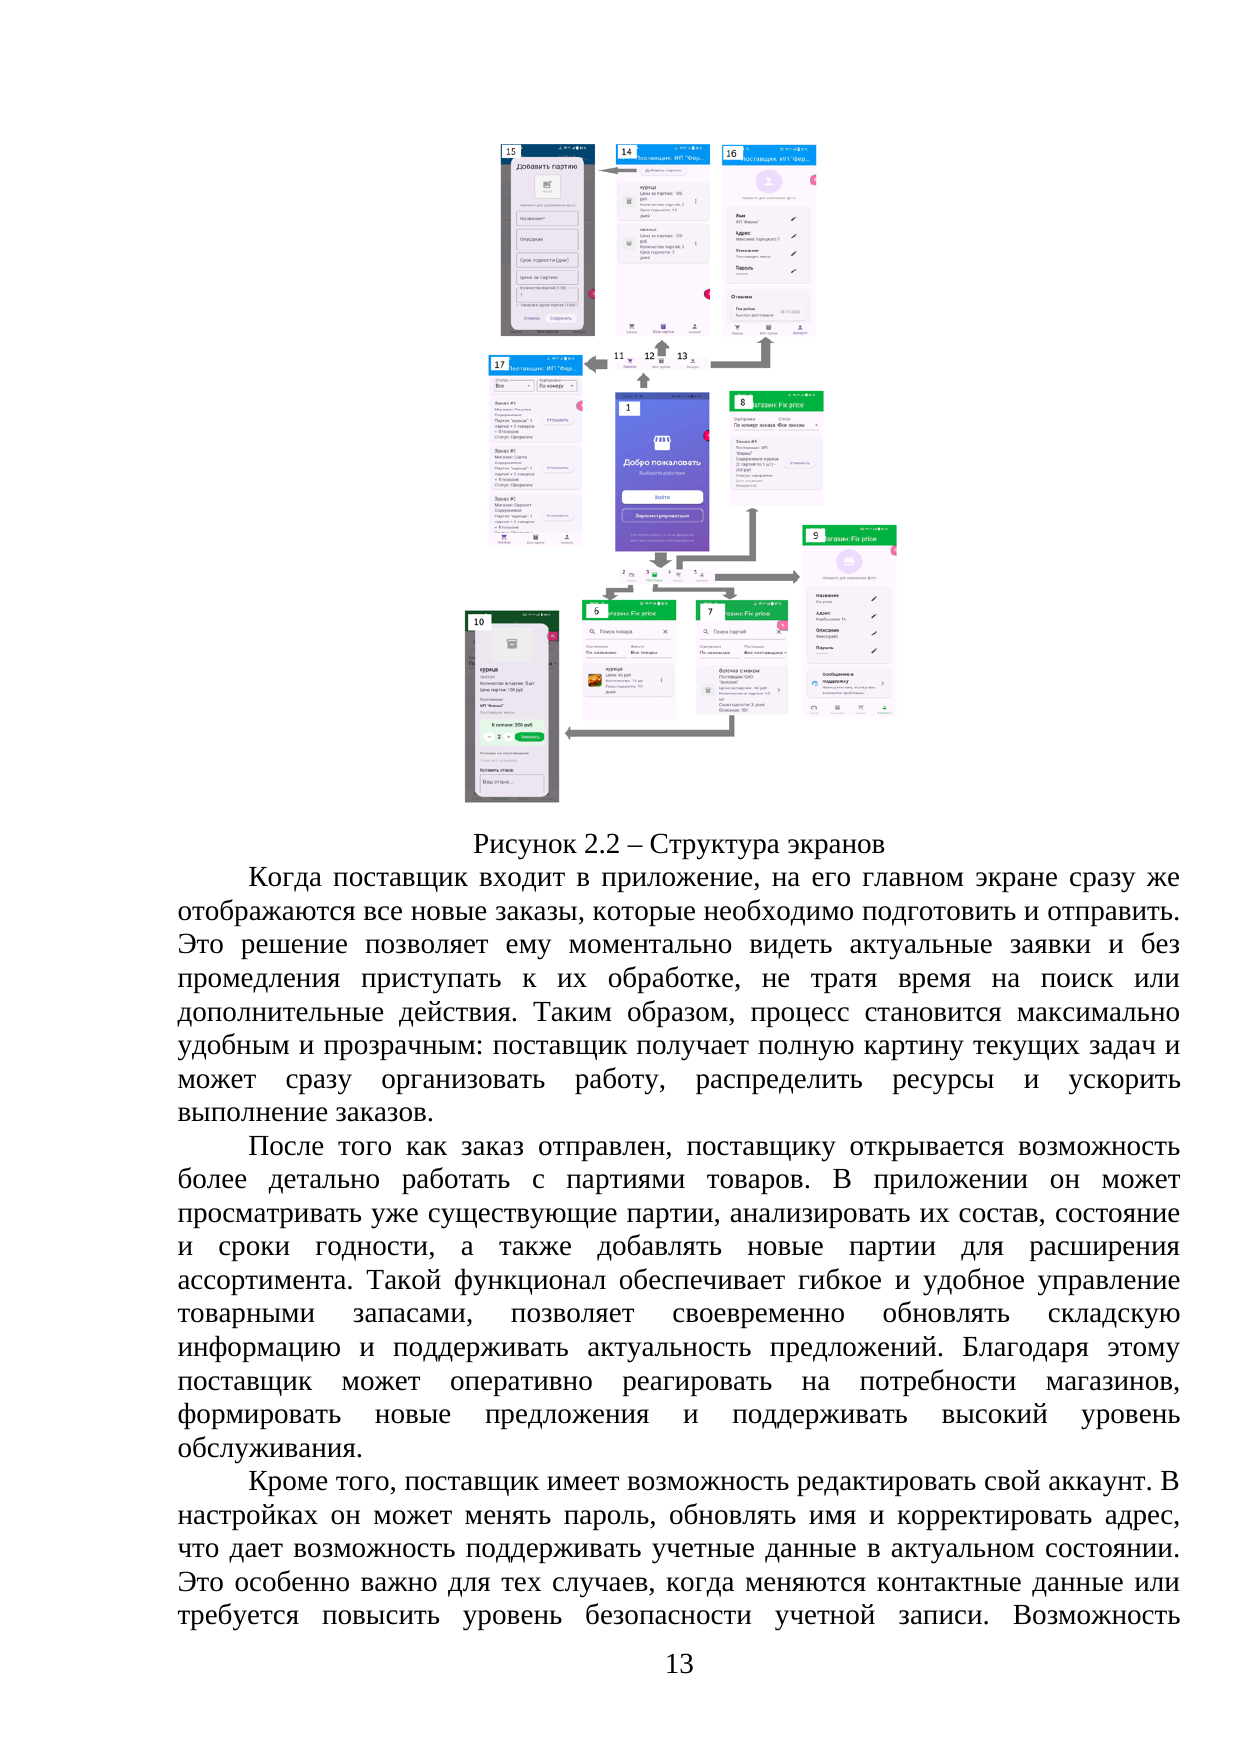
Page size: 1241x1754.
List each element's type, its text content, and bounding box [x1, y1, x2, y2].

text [177, 1463, 1181, 1631]
picture [441, 118, 918, 826]
text После того как заказ отправлен, поставщику открывается возможность более детально работать с партиями товаров. В приложении он может просматривать уже существующие партии, анализировать их состав, состояние и сроки годности, а также добавлять новые партии для расширения ассортимента. Такой функционал обеспечивает гибкое и удобное управление товарными запасами, позволяет своевременно обновлять складскую информацию и поддерживать актуальность предложений. Благодаря этому поставщик может оперативно реагировать на потребности магазинов, формировать новые предложения и поддерживать высокий уровень обслуживания. [177, 1128, 1181, 1463]
text Рисунок 2.2 – Структура экранов [177, 826, 1181, 859]
text Когда поставщик входит в приложение, на его главном экране сразу же отображаются все новые заказы, которые необходимо подготовить и отправить. Это решение позволяет ему моментально видеть актуальные заявки и без промедления приступать к их обработке, не тратя время на поиск или дополнительные действия. Таким образом, процесс становится максимально удобным и прозрачным: поставщик получает полную картину текущих задач и может сразу организовать работу, распределить ресурсы и ускорить выполнение заказов. [177, 859, 1181, 1128]
